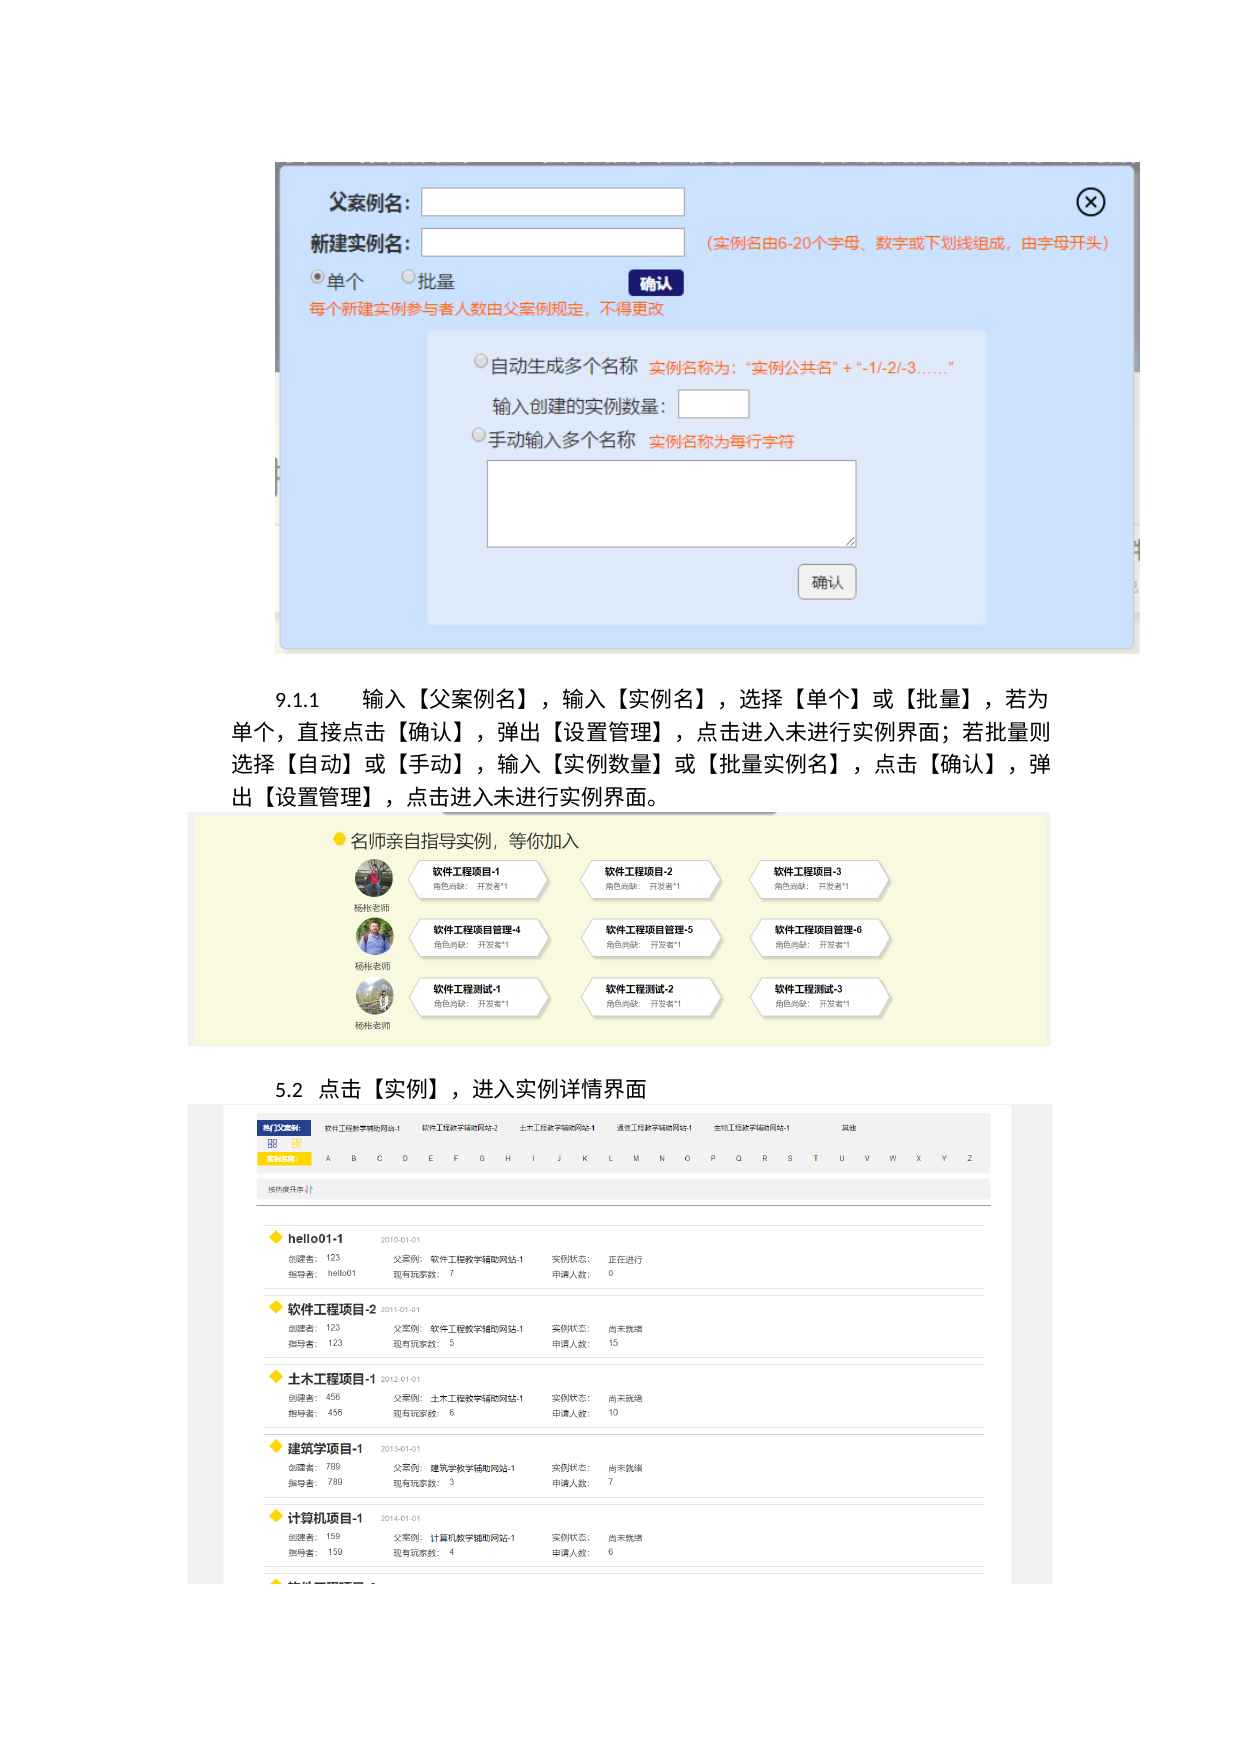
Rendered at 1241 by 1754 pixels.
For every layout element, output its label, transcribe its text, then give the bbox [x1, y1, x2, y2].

picture [275, 162, 1140, 654]
list 9.1.1 输入【父案例名】，输入【实例名】，选择【单个】或【批量】，若为单个，直接点击【确认】，弹出【设置管理】，点击进入未进行实例界面；若批量则选择【自动】或【手动】，输入【实例数量】或【批量实例名】，点击【确认】，弹出【设置管理】，点击进入未进行实例界面。 [231, 682, 1053, 812]
picture [187, 812, 1051, 1046]
picture [187, 1104, 1053, 1584]
list 5.2 点击【实例】，进入实例详情界面 [231, 1072, 1053, 1104]
